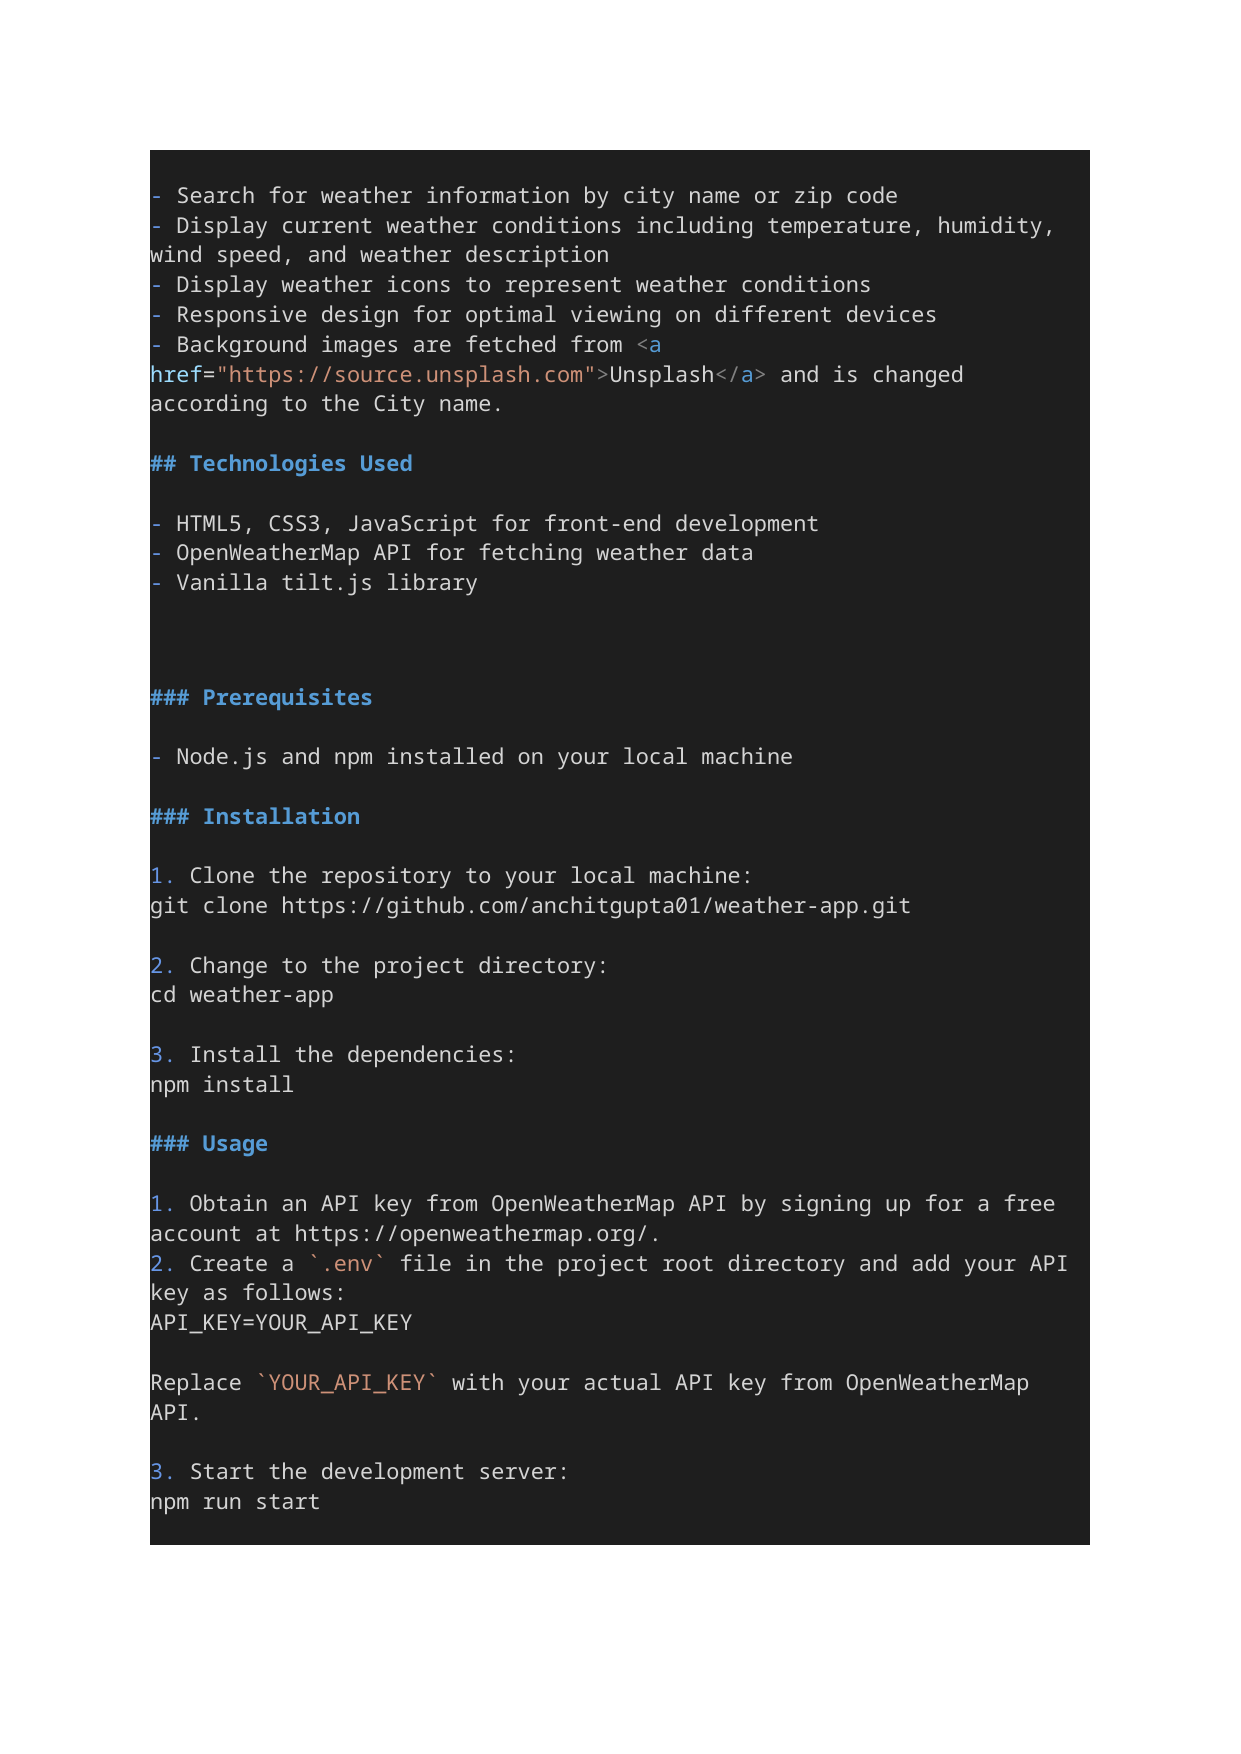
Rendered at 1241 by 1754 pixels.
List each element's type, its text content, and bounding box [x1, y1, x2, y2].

text - OpenWeatherMap API for fetching weather data [150, 537, 1090, 567]
text ## Technologies Used [150, 448, 1090, 478]
text - Background images are fetched from <a href="https://source.unsplash.com">Unsplash</a> and is changed according to the City name. [150, 329, 1090, 418]
text 2. Change to the project directory: [150, 949, 1090, 979]
text npm install [150, 1069, 1090, 1098]
text npm run start [150, 1486, 1090, 1516]
text ### Prerequisites [150, 681, 1090, 711]
text 3. Install the dependencies: [150, 1039, 1090, 1069]
text 3. Start the development server: [150, 1456, 1090, 1486]
text - Responsive design for optimal viewing on different devices [150, 299, 1090, 329]
text - Display current weather conditions including temperature, humidity, wind speed, and weather description [150, 209, 1090, 269]
text - Display weather icons to represent weather conditions [150, 269, 1090, 299]
text 1. Obtain an API key from OpenWeatherMap API by signing up for a free account at https://openweathermap.org/. [150, 1188, 1090, 1247]
text Replace `YOUR_API_KEY` with your actual API key from OpenWeatherMap API. [150, 1367, 1090, 1426]
text ### Usage [150, 1128, 1090, 1158]
text git clone https://github.com/anchitgupta01/weather-app.git [150, 890, 1090, 920]
text - Vanilla tilt.js library [150, 567, 1090, 597]
text 2. Create a `.env` file in the project root directory and add your API key as follows: [150, 1247, 1090, 1307]
text cd weather-app [150, 979, 1090, 1009]
text ### Installation [150, 801, 1090, 830]
text - Search for weather information by city name or zip code [150, 180, 1090, 209]
text - HTML5, CSS3, JavaScript for front-end development [150, 507, 1090, 537]
text 1. Clone the repository to your local machine: [150, 860, 1090, 890]
text API_KEY=YOUR_API_KEY [150, 1307, 1090, 1337]
text - Node.js and npm installed on your local machine [150, 741, 1090, 771]
